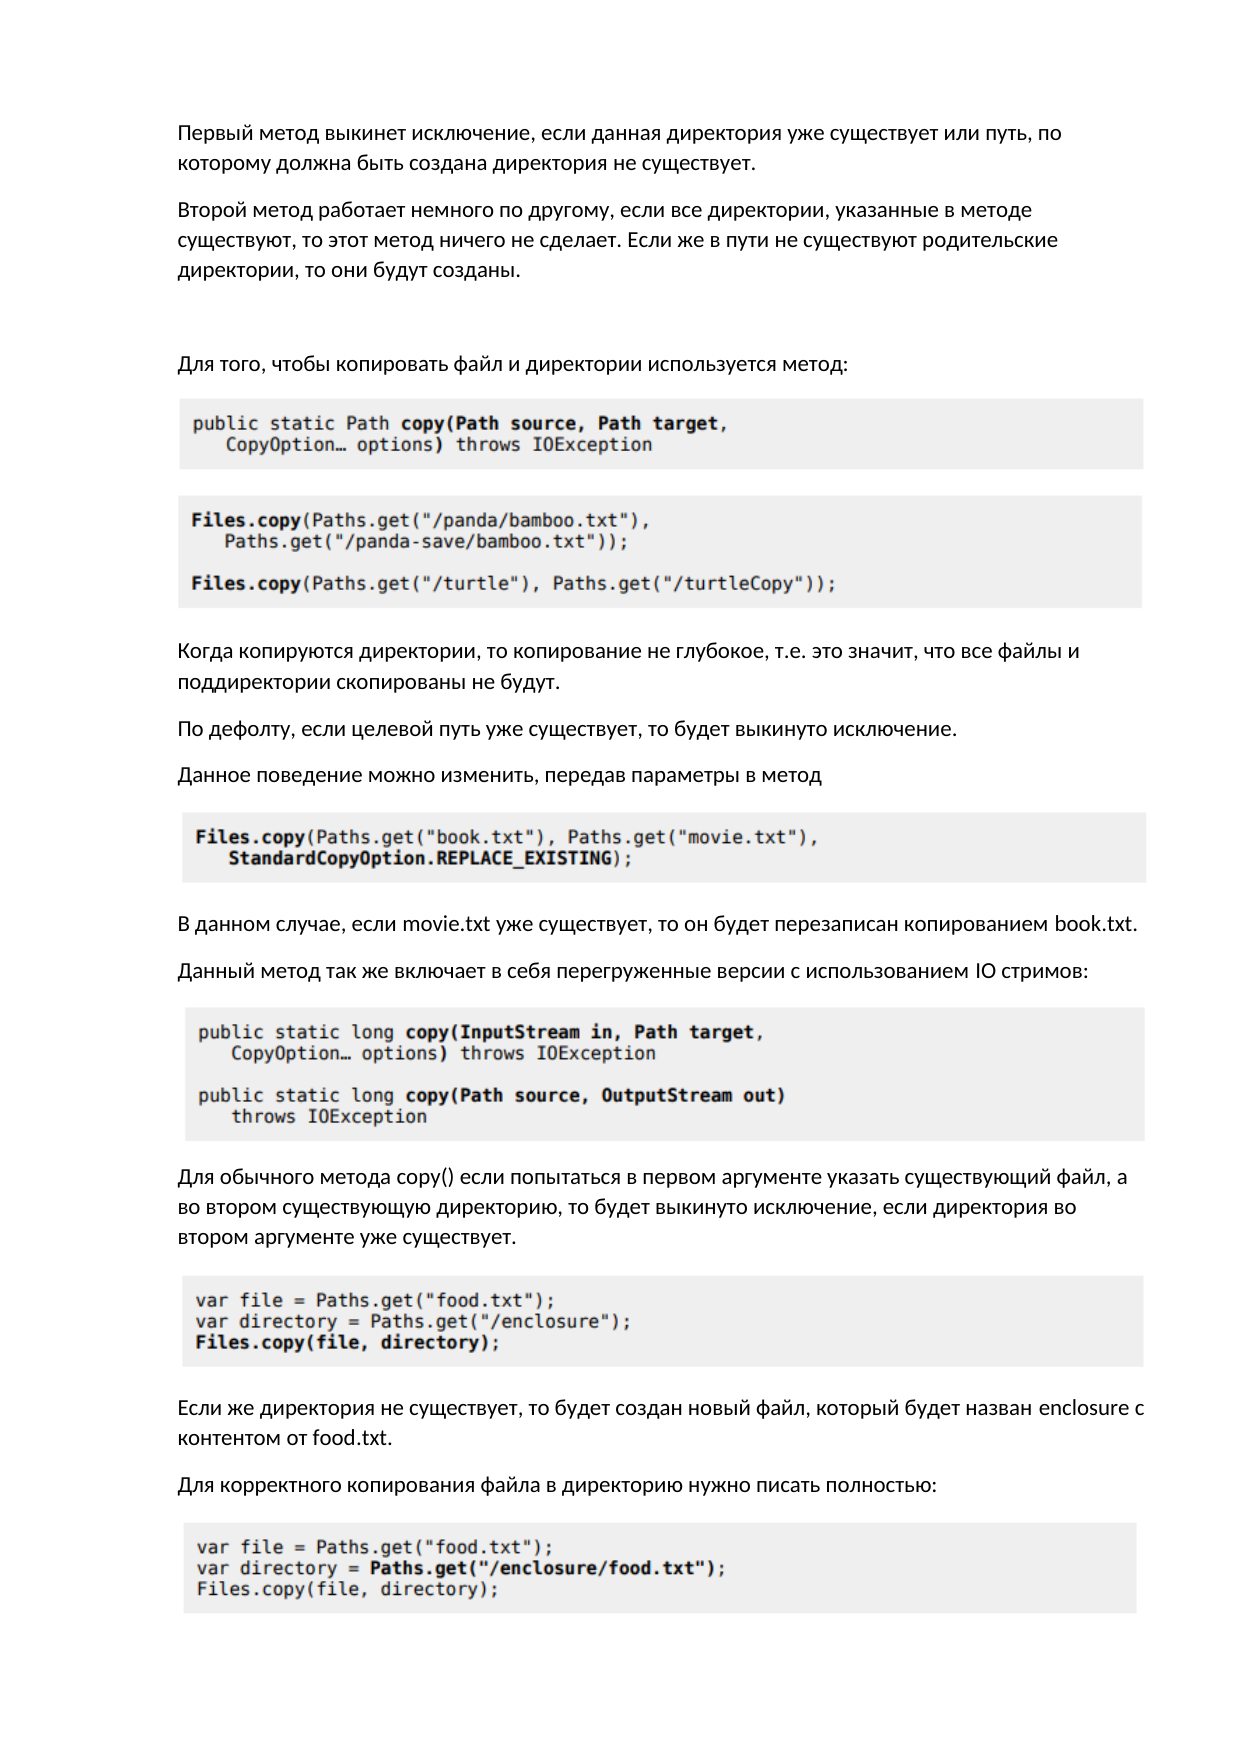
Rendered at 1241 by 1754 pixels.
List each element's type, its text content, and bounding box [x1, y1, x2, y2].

text Для того, чтобы копировать файл и директории используется метод: [177, 349, 1152, 377]
picture [177, 493, 1152, 618]
text Когда копируются директории, то копирование не глубокое, т.е. это значит, что все файлы и поддиректории скопированы не будут. [177, 637, 1152, 695]
picture [177, 1002, 1152, 1144]
text Первый метод выкинет исключение, если данная директория уже существует или путь, по которому должна быть создана директория не существует. [177, 118, 1152, 176]
picture [177, 1516, 1152, 1619]
text Для обычного метода copy() если попытаться в первом аргументе указать существующий файл, а во втором существующую директорию, то будет выкинуто исключение, если директория во втором аргументе уже существует. [177, 1162, 1152, 1251]
text По дефолту, если целевой путь уже существует, то будет выкинуто исключение. [177, 714, 1152, 742]
text В данном случае, если movie.txt уже существует, то он будет перезаписан копированием book.txt. [177, 909, 1152, 937]
text Для корректного копирования файла в директорию нужно писать полностью: [177, 1470, 1152, 1498]
picture [177, 807, 1152, 890]
picture [177, 1269, 1152, 1374]
text Если же директория не существует, то будет создан новый файл, который будет назван enclosure с контентом от food.txt. [177, 1393, 1152, 1451]
text Второй метод работает немного по другому, если все директории, указанные в методе существуют, то этот метод ничего не сделает. Если же в пути не существуют родительские директории, то они будут созданы. [177, 195, 1152, 284]
text Данное поведение можно изменить, передав параметры в метод [177, 761, 1152, 789]
text Данный метод так же включает в себя перегруженные версии с использованием IO стримов: [177, 956, 1152, 984]
picture [177, 396, 1152, 475]
